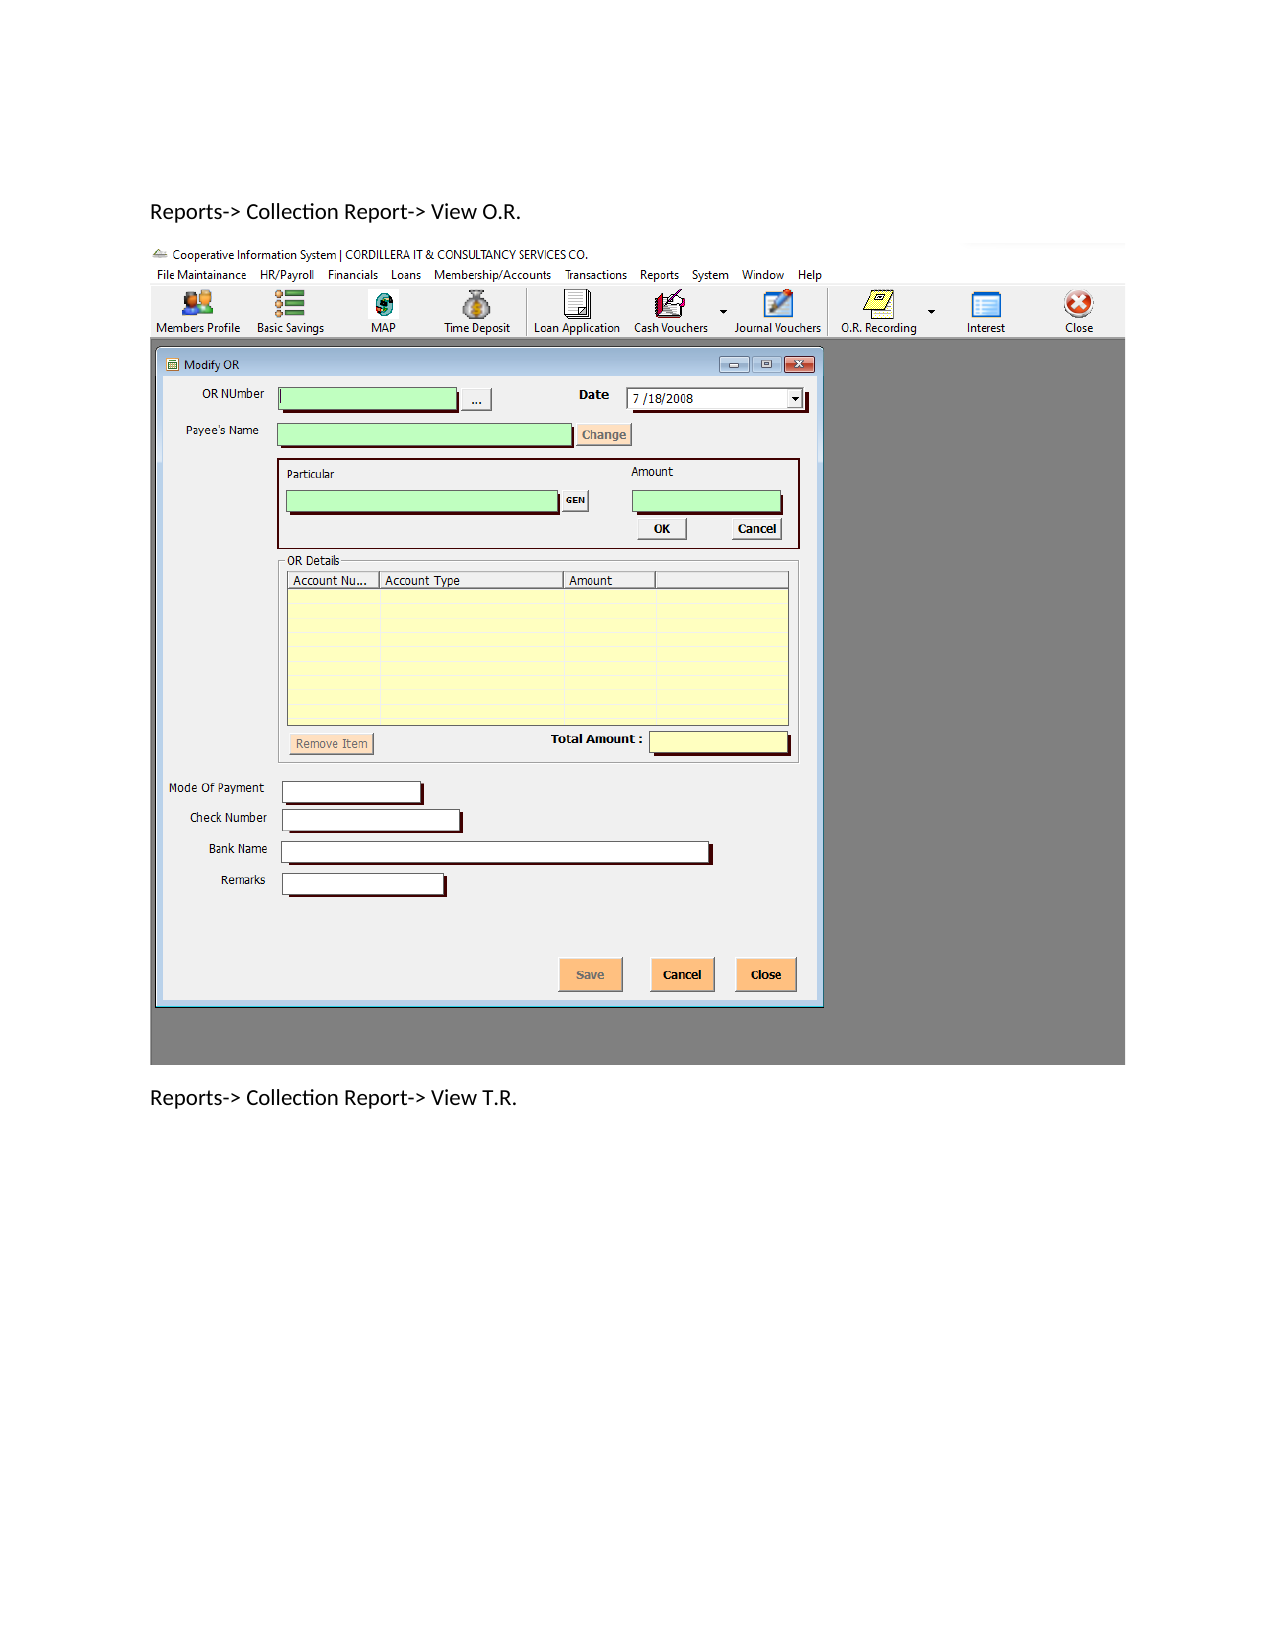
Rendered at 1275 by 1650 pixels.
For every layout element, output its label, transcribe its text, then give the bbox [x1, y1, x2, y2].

text Reports-> Collection Report-> View T.R. [150, 1083, 1125, 1111]
text Reports-> Collection Report-> View O.R. [150, 197, 1125, 225]
picture [150, 243, 1125, 1065]
